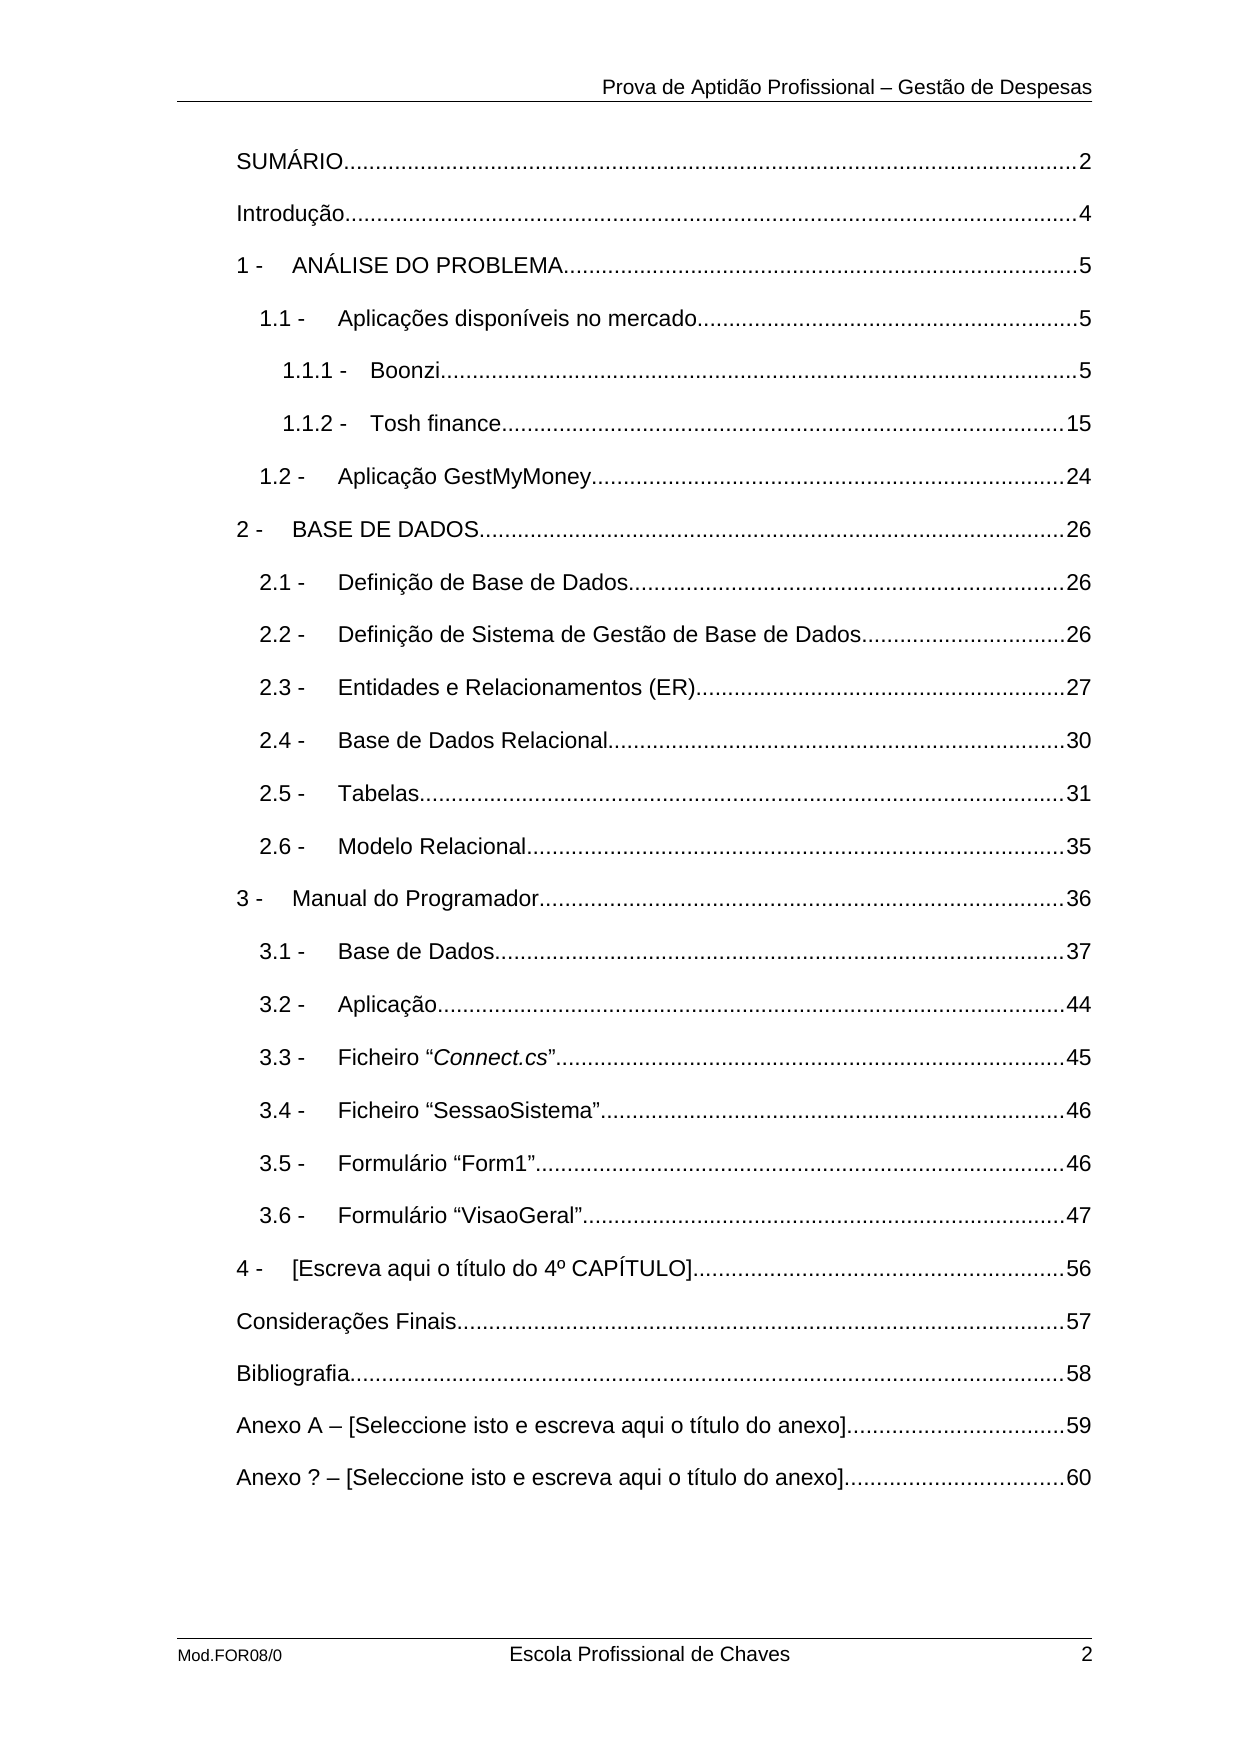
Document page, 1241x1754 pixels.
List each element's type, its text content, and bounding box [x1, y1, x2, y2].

text Anexo ? – [Seleccione isto e escreva aqui o título do anexo] 60 [177, 1464, 1092, 1490]
text Bibliografia 58 [177, 1360, 1092, 1386]
text 2.6 - Modelo Relacional 35 [200, 833, 1092, 859]
text Introdução 4 [177, 200, 1092, 226]
text 2 - BASE DE DADOS 26 [177, 516, 1092, 542]
text 2.3 - Entidades e Relacionamentos (ER) 27 [200, 674, 1092, 701]
text Considerações Finais 57 [177, 1308, 1092, 1334]
text 3.4 - Ficheiro “SessaoSistema” 46 [200, 1097, 1092, 1123]
text 3.3 - Ficheiro “Connect.cs” 45 [200, 1044, 1092, 1070]
text 3.6 - Formulário “VisaoGeral” 47 [200, 1202, 1092, 1229]
text 2.5 - Tabelas 31 [200, 780, 1092, 806]
text 3.5 - Formulário “Form1” 46 [200, 1149, 1092, 1176]
text 1 - ANÁLISE DO PROBLEMA 5 [177, 252, 1092, 278]
text 2.1 - Definição de Base de Dados 26 [200, 568, 1092, 595]
text 1.1.1 - Boonzi 5 [223, 357, 1092, 384]
text 2.4 - Base de Dados Relacional 30 [200, 727, 1092, 753]
text 3.1 - Base de Dados 37 [200, 938, 1092, 964]
text 1.2 - Aplicação GestMyMoney 24 [200, 463, 1092, 489]
text 1.1 - Aplicações disponíveis no mercado 5 [200, 304, 1092, 331]
text SUMÁRIO 2 [177, 148, 1092, 174]
text Anexo A – [Seleccione isto e escreva aqui o título do anexo] 59 [177, 1412, 1092, 1438]
text 4 - [Escreva aqui o título do 4º CAPÍTULO] 56 [177, 1255, 1092, 1281]
text 1.1.2 - Tosh finance 15 [223, 410, 1092, 436]
text 3 - Manual do Programador 36 [177, 885, 1092, 912]
text 2.2 - Definição de Sistema de Gestão de Base de Dados 26 [200, 621, 1092, 648]
text 3.2 - Aplicação 44 [200, 991, 1092, 1017]
